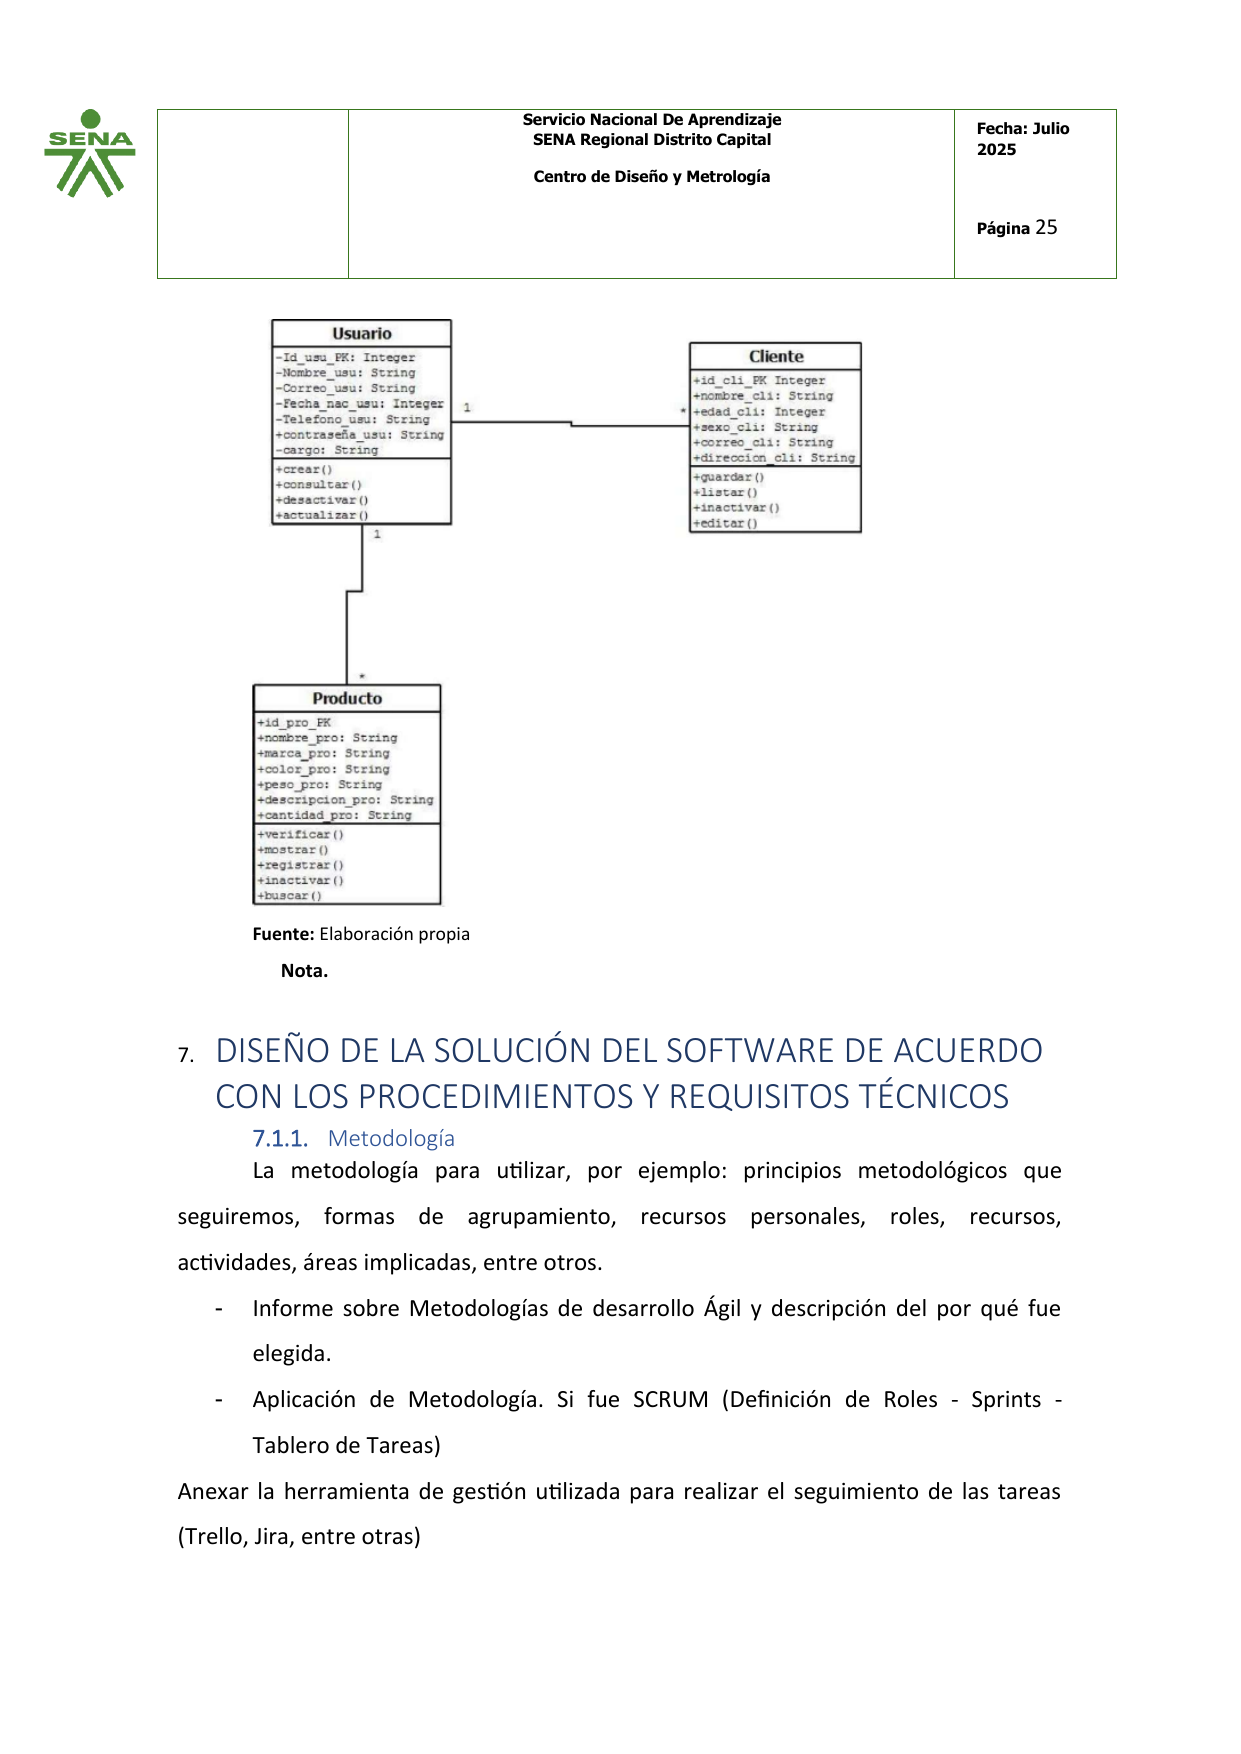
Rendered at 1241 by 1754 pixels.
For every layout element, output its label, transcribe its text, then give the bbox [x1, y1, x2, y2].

text Nota. [281, 957, 1063, 982]
list Informe sobre Metodologías de desarrollo Ágil y descripción del por qué fue elegida. [215, 1292, 1063, 1368]
text Fuente: Elaboración propia [252, 921, 1063, 945]
text Anexar la herramienta de gestión utilizada para realizar el seguimiento de las tareas (Trello, Jira, entre otras) [177, 1475, 1063, 1551]
picture [252, 319, 863, 907]
text La metodología para utilizar, por ejemplo: principios metodológicos que seguiremos, formas de agrupamiento, recursos personales, roles, recursos, actividades, áreas implicadas, entre otros. [177, 1155, 1063, 1277]
subtitle Metodología [252, 1122, 1063, 1152]
list Aplicación de Metodología. Si fue SCRUM (Definición de Roles - Sprints - Tablero de Tareas) [215, 1383, 1063, 1459]
subtitle DISEÑO DE LA SOLUCIÓN DEL SOFTWARE DE ACUERDO CON LOS PROCEDIMIENTOS Y REQUISITOS TÉCNICOS [177, 1026, 1063, 1118]
picture [44, 109, 136, 198]
